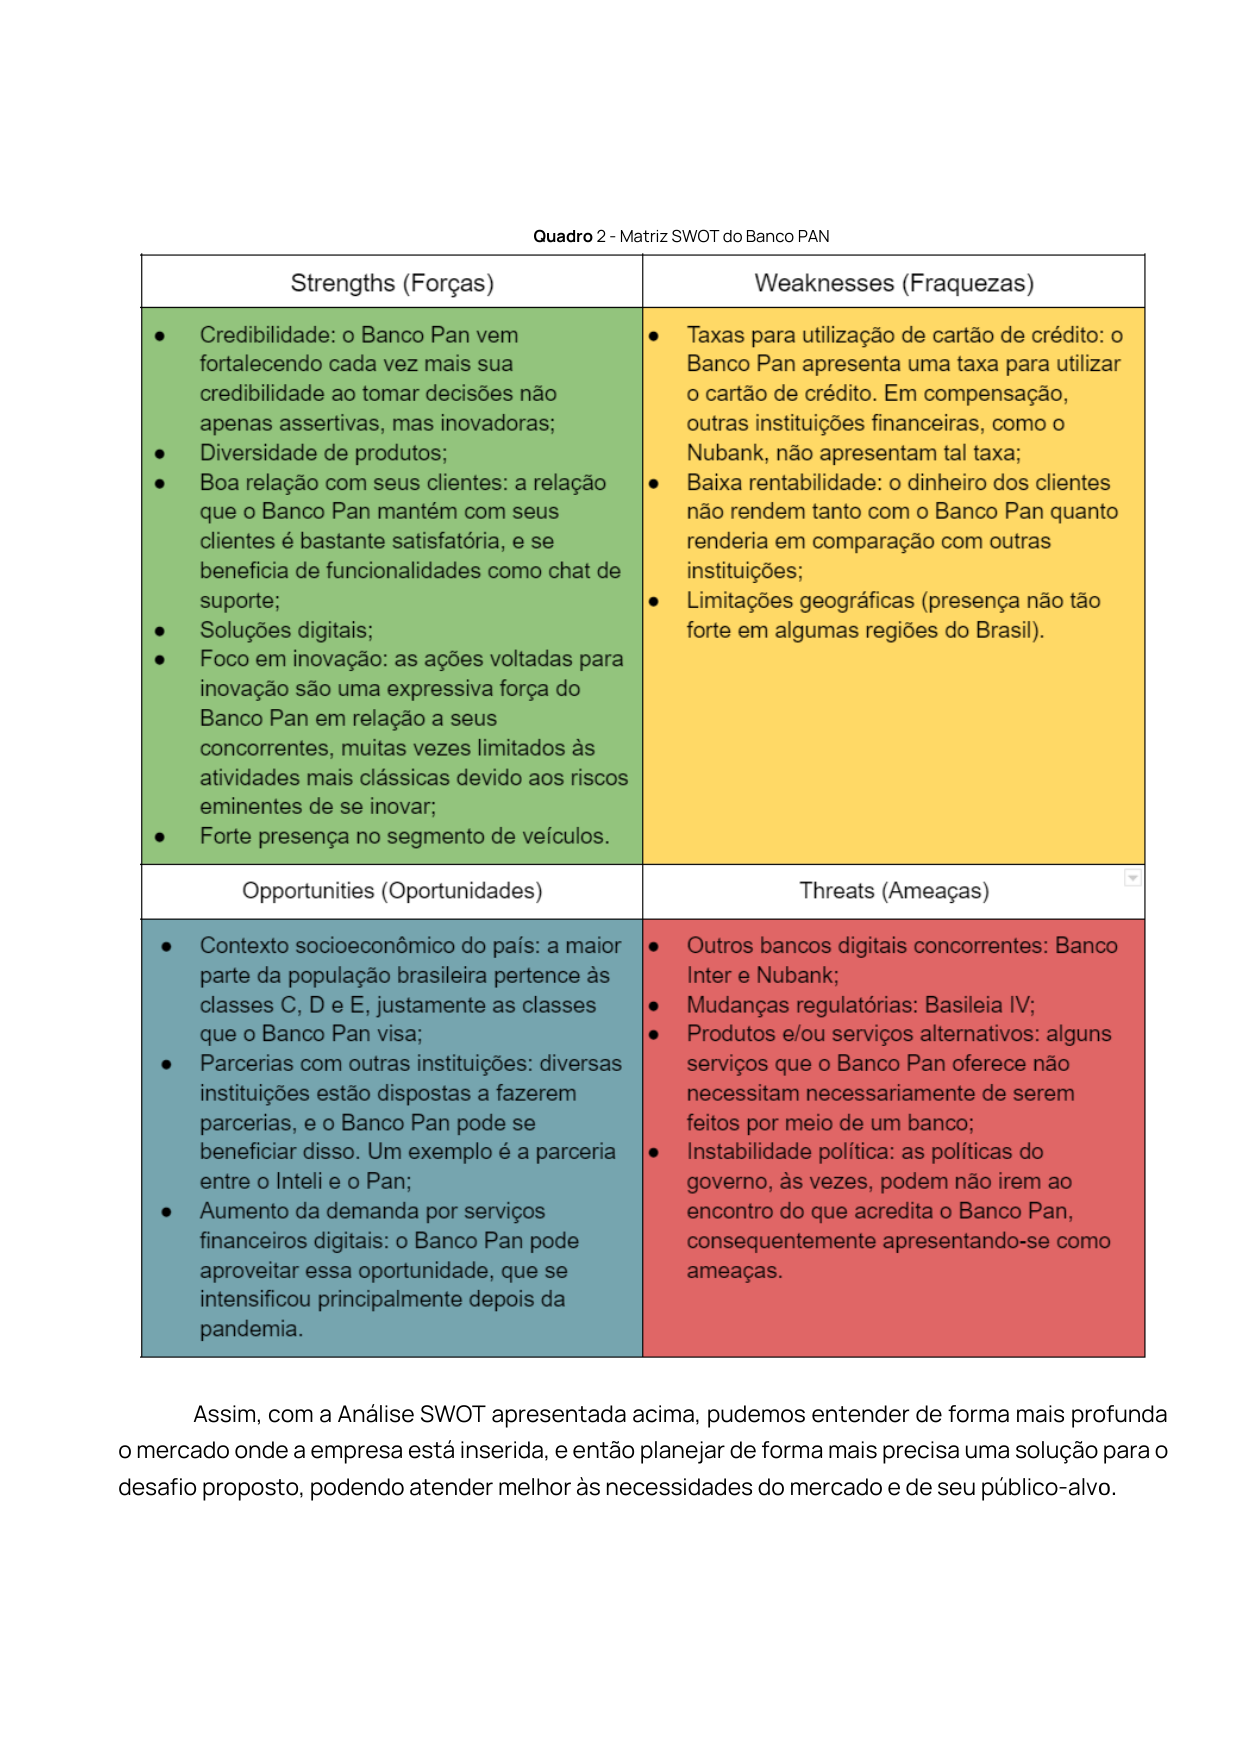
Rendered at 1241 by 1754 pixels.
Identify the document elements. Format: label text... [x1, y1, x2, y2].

text Assim, com a Análise SWOT apresentada acima, pudemos entender de forma mais profunda o mercado onde a empresa está inserida, e então planejar de forma mais precisa uma solução para o desafio proposto, podendo atender melhor às necessidades do mercado e de seu público-alvo. [118, 1398, 1170, 1502]
picture [140, 252, 1148, 1359]
